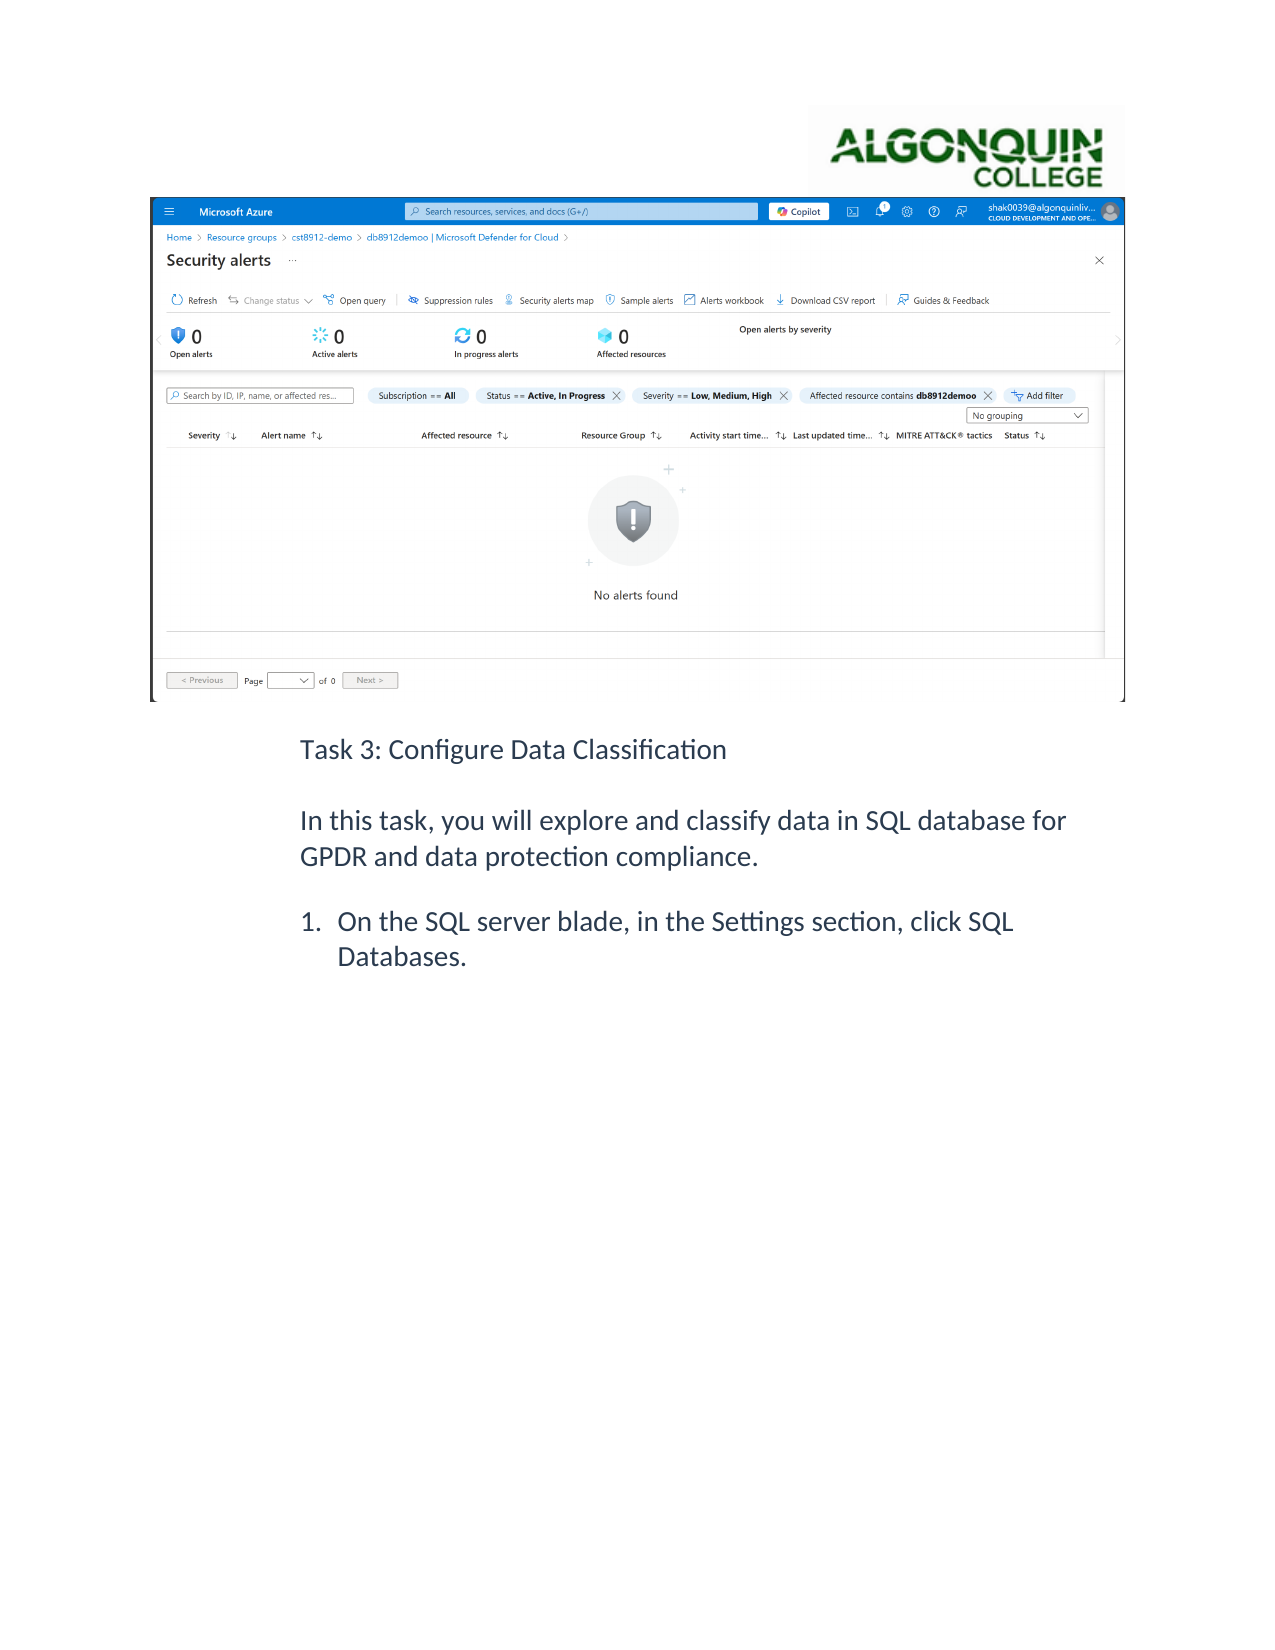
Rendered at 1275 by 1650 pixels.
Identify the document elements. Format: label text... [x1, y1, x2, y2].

list On the SQL server blade, in the Settings section, click SQL Databases. [467, 903, 1125, 974]
picture [150, 105, 1125, 702]
text Task 3: Configure Data Classification In this task, you will explore and classify data in SQL database for GPDR and data protection compliance. [300, 731, 1125, 873]
